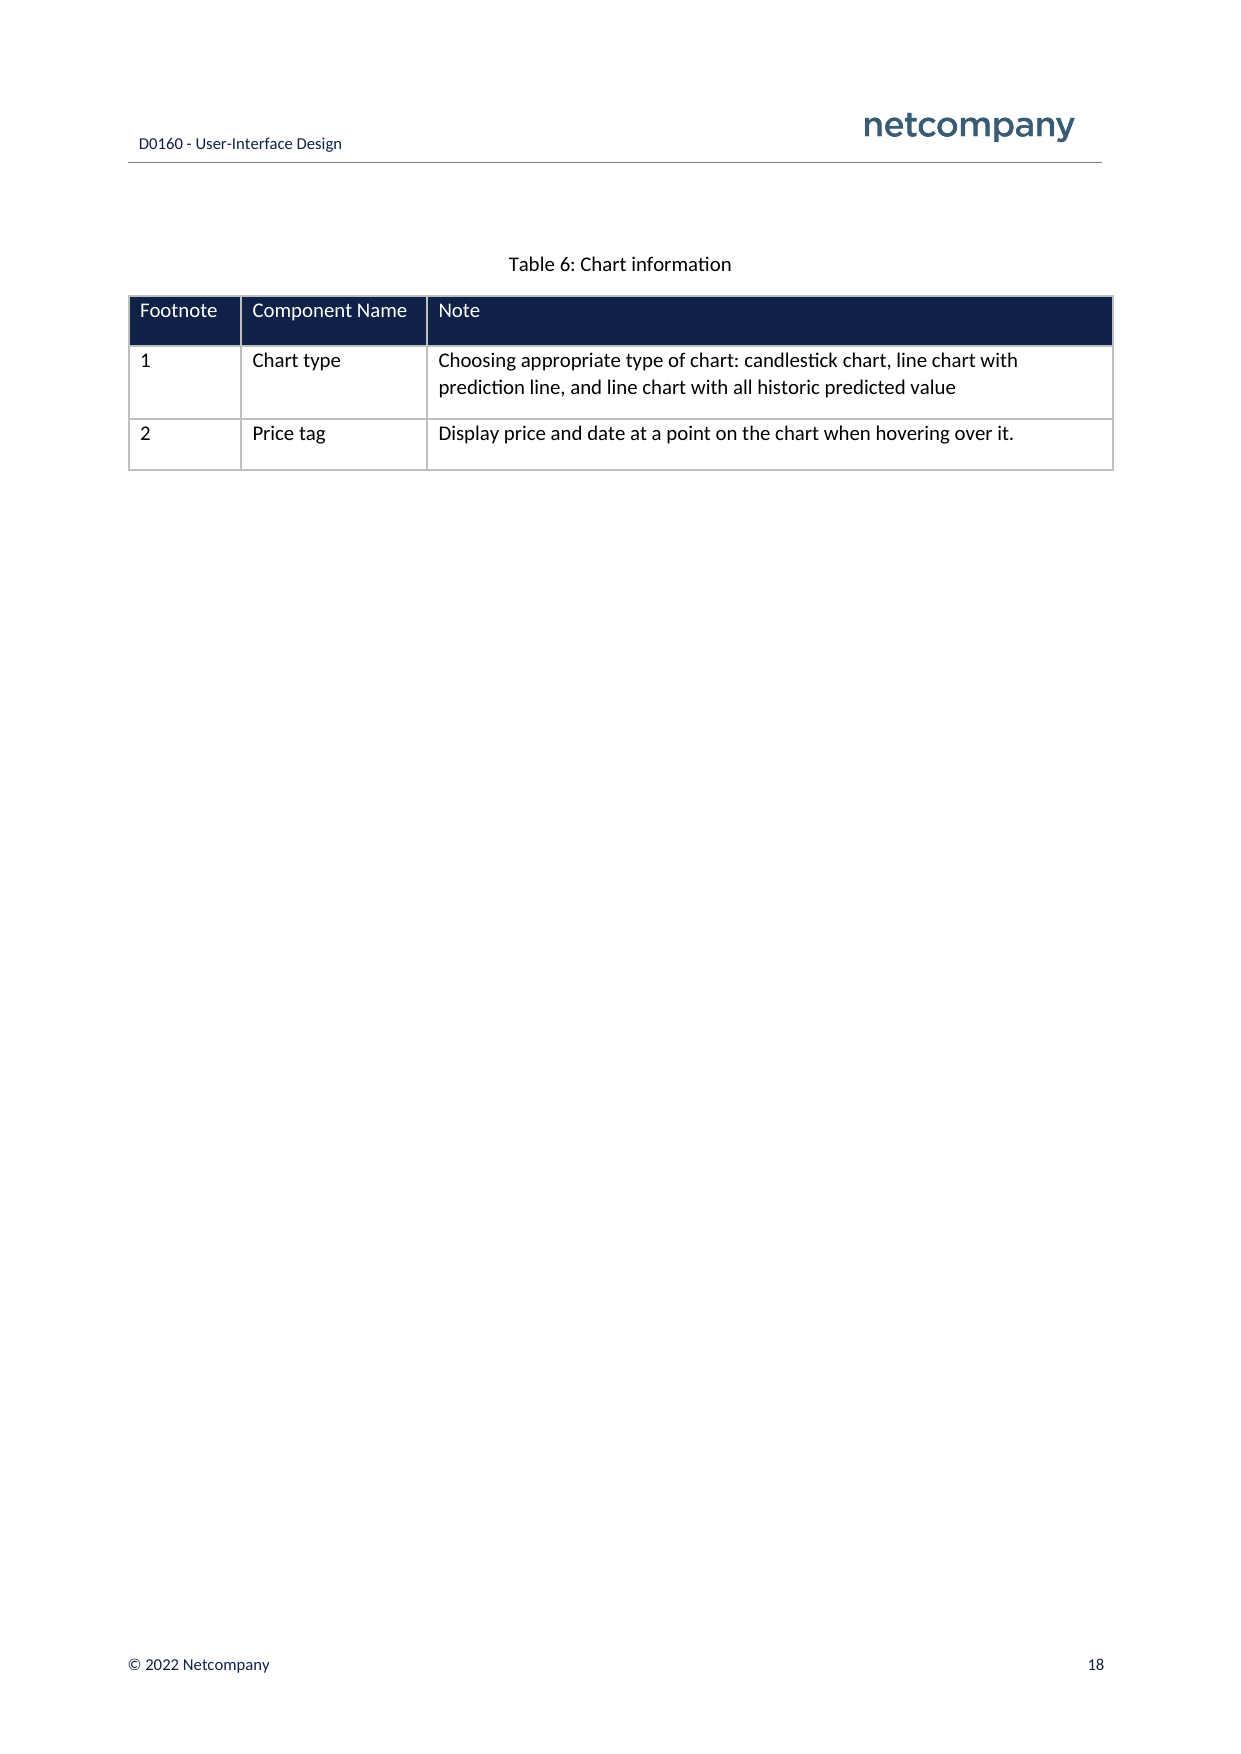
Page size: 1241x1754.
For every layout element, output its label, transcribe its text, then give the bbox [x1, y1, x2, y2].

table_cell Chart type [242, 347, 426, 418]
table_cell Choosing appropriate type of chart: candlestick chart, line chart with prediction line, and line chart with all historic predicted value [428, 347, 1112, 418]
table_header Component Name [242, 297, 426, 345]
table_header Footnote [130, 297, 240, 345]
table_header Note [428, 297, 1112, 345]
table_cell 2 [130, 420, 240, 469]
table_cell Price tag [242, 420, 426, 469]
table_cell 1 [130, 347, 240, 418]
picture [847, 102, 1092, 150]
table_cell Display price and date at a point on the chart when hovering over it. [428, 420, 1112, 469]
text Table 6: Chart information [127, 251, 1113, 276]
